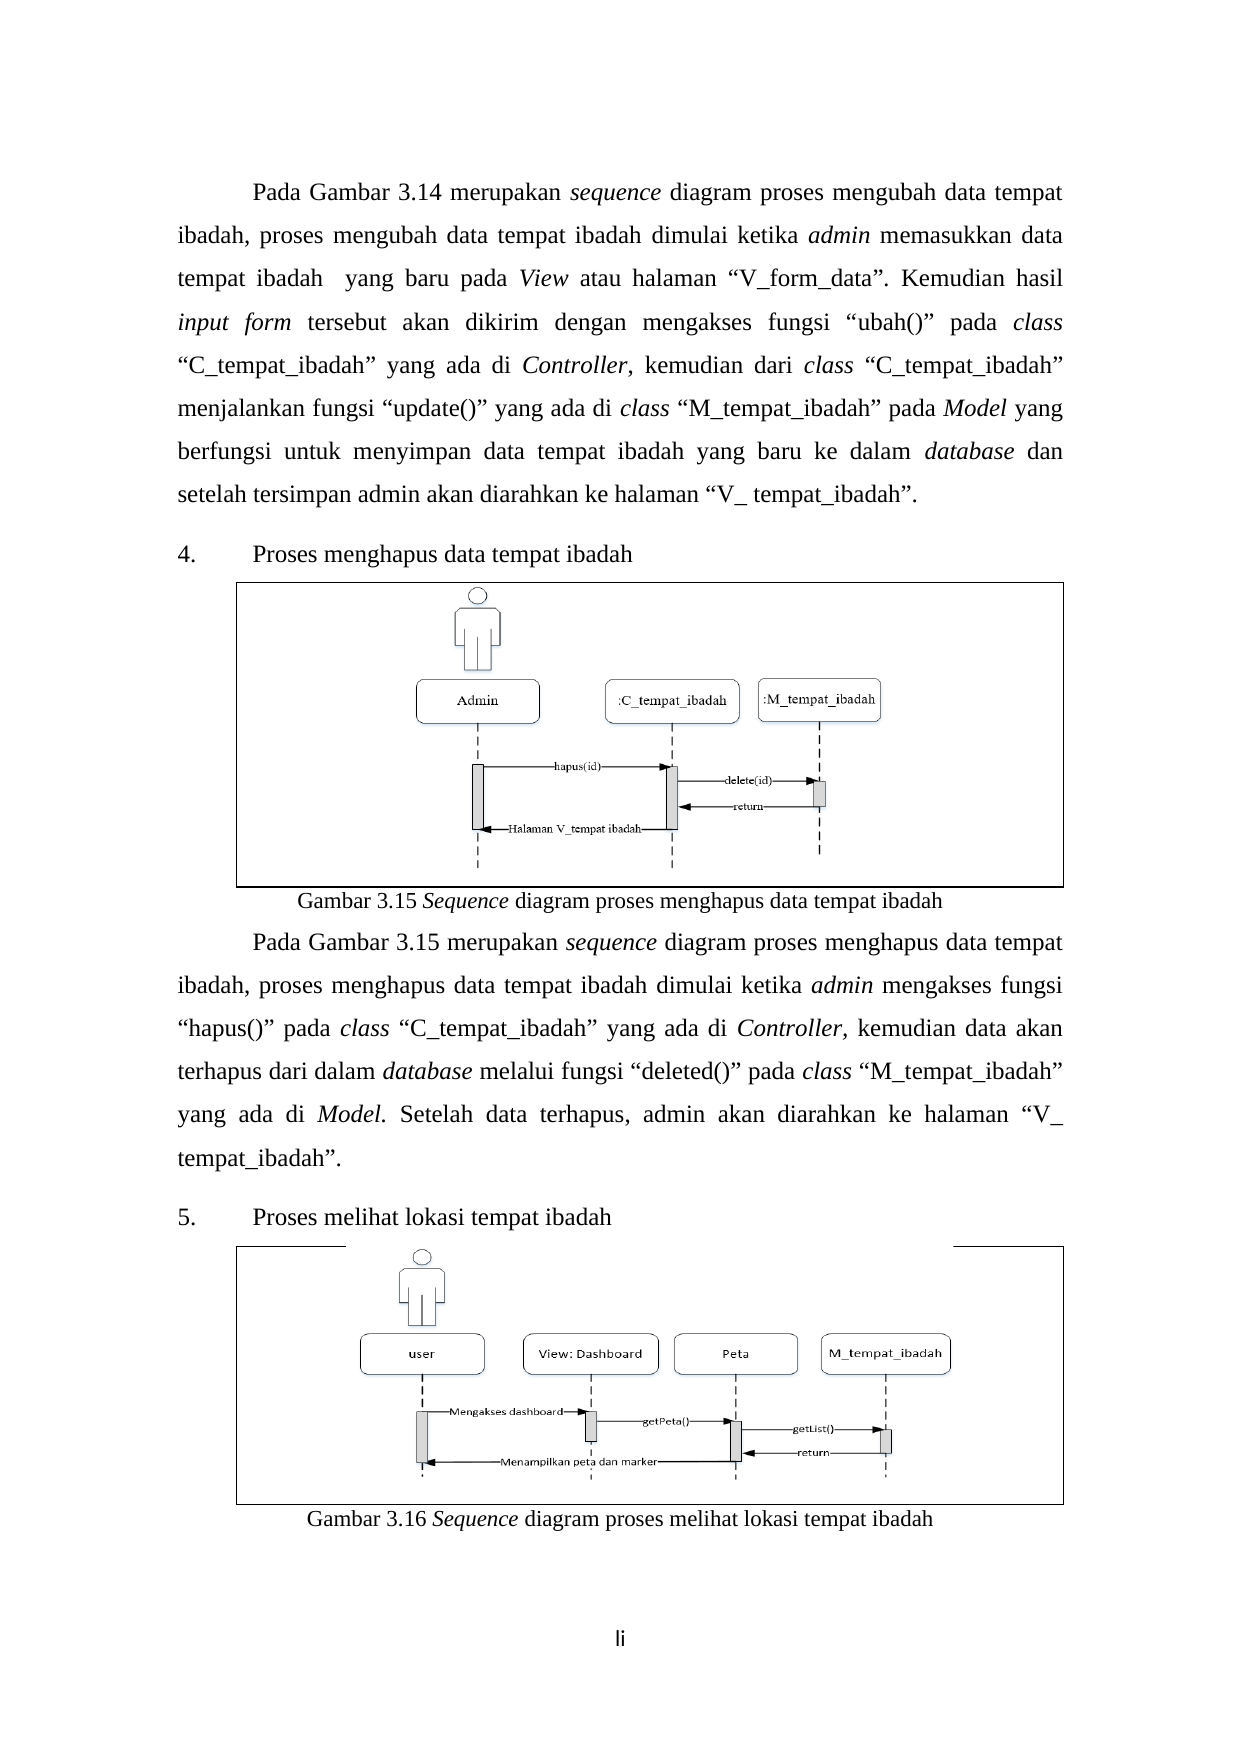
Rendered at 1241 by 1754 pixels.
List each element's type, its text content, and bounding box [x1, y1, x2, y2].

text Gambar 3.15 Sequence diagram proses menghapus data tempat ibadah [177, 887, 1063, 914]
list Proses melihat lokasi tempat ibadah [177, 1202, 1063, 1231]
list Proses menghapus data tempat ibadah [177, 539, 1063, 568]
text Pada Gambar 3.15 merupakan sequence diagram proses menghapus data tempat ibadah, proses menghapus data tempat ibadah dimulai ketika admin mengakses fungsi “hapus()” pada class “C_tempat_ibadah” yang ada di Controller, kemudian data akan terhapus dari dalam database melalui fungsi “deleted()” pada class “M_tempat_ibadah” yang ada di Model. Setelah data terhapus, admin akan diarahkan ke halaman “V_ tempat_ibadah”. [177, 927, 1063, 1171]
picture [409, 583, 890, 874]
table_header [237, 1247, 1063, 1504]
text Gambar 3.16 Sequence diagram proses melihat lokasi tempat ibadah [177, 1505, 1063, 1532]
table_header [237, 583, 1063, 886]
picture [346, 1246, 954, 1484]
text Pada Gambar 3.14 merupakan sequence diagram proses mengubah data tempat ibadah, proses mengubah data tempat ibadah dimulai ketika admin memasukkan data tempat ibadah yang baru pada View atau halaman “V_form_data”. Kemudian hasil input form tersebut akan dikirim dengan mengakses fungsi “ubah()” pada class “C_tempat_ibadah” yang ada di Controller, kemudian dari class “C_tempat_ibadah” menjalankan fungsi “update()” yang ada di class “M_tempat_ibadah” pada Model yang berfungsi untuk menyimpan data tempat ibadah yang baru ke dalam database dan setelah tersimpan admin akan diarahkan ke halaman “V_ tempat_ibadah”. [177, 177, 1063, 508]
